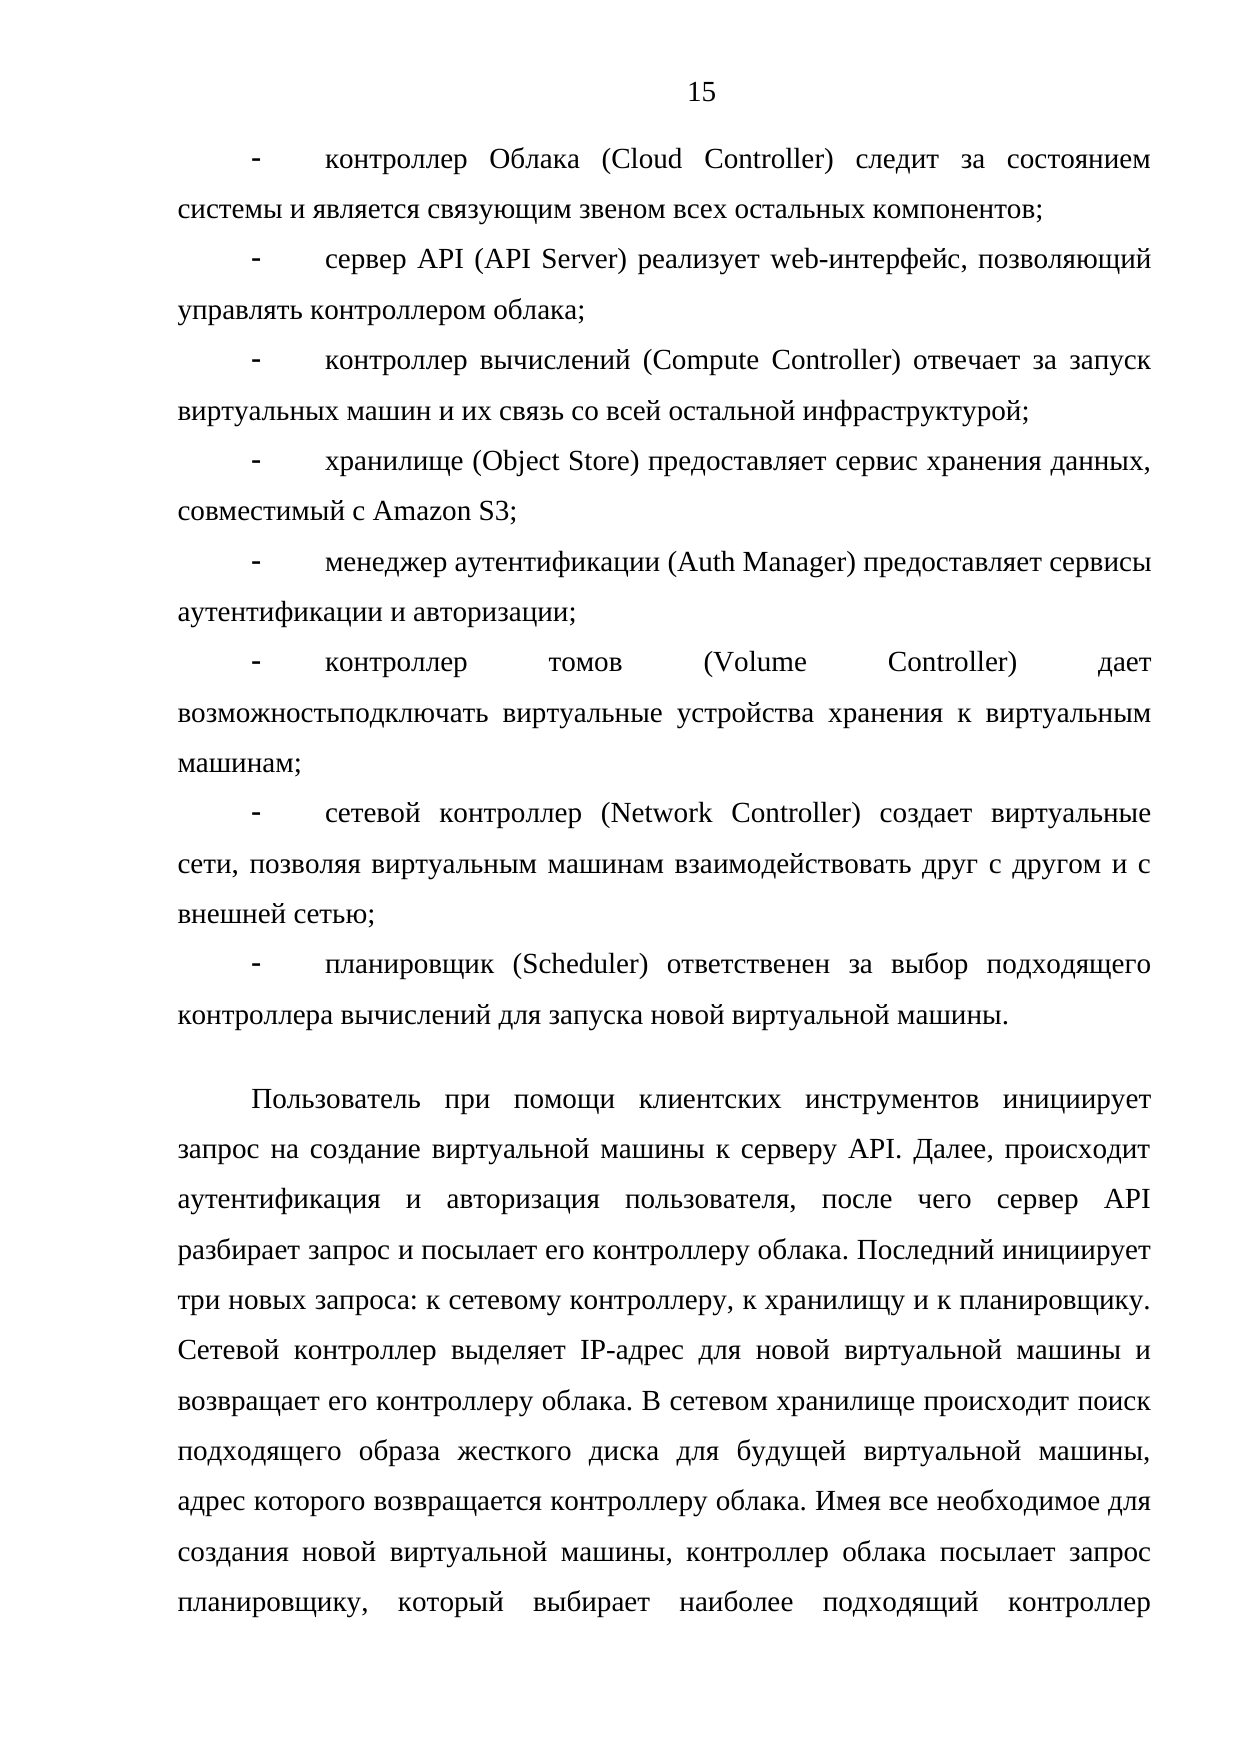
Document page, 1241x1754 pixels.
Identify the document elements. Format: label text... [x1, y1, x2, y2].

list планировщик (Scheduler) ответственен за выбор подходящего контроллера вычислений для запуска новой виртуальной машины. [177, 947, 1152, 1031]
list контроллер томов (Volume Controller) дает возможностьподключать виртуальные устройства хранения к виртуальным машинам; [177, 644, 1152, 779]
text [177, 1081, 1152, 1617]
list сетевой контроллер (Network Controller) создает виртуальные сети, позволяя виртуальным машинам взаимодействовать друг с другом и с внешней сетью; [177, 796, 1152, 930]
list контроллер Облака (Cloud Controller) следит за состоянием системы и является связующим звеном всех остальных компонентов; [177, 141, 1152, 225]
list менеджер аутентификации (Auth Manager) предоставляет сервисы аутентификации и авторизации; [177, 544, 1152, 628]
list хранилище (Object Store) предоставляет сервис хранения данных, совместимый с Amazon S3; [177, 443, 1152, 527]
list контроллер вычислений (Compute Controller) отвечает за запуск виртуальных машин и их связь со всей остальной инфраструктурой; [177, 342, 1152, 426]
list сервер API (API Server) реализует web-интерфейс, позволяющий управлять контроллером облака; [177, 242, 1152, 326]
